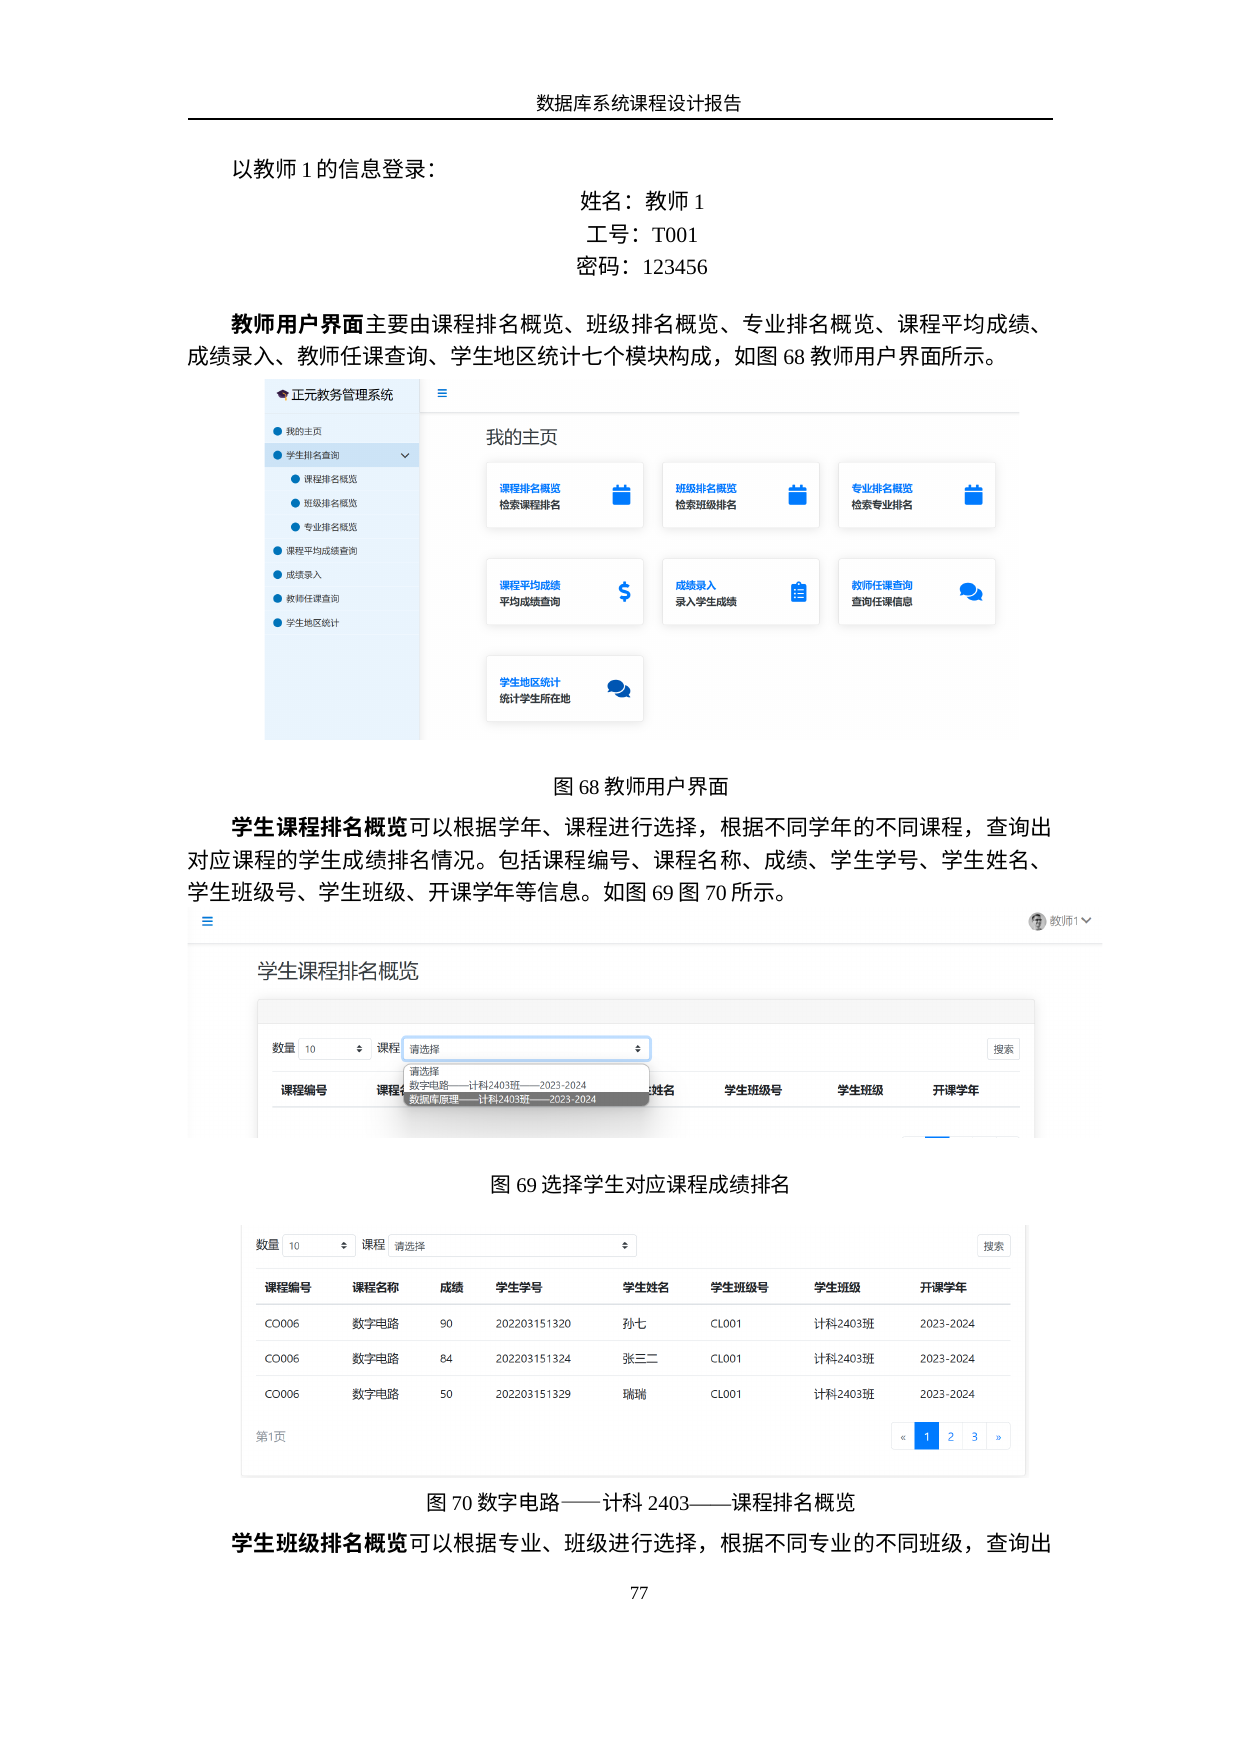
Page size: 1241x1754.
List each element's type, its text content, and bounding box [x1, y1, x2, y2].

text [187, 1526, 1053, 1558]
text 工号：T001 [187, 216, 1053, 249]
picture [187, 907, 1103, 1138]
text 教师用户界面主要由课程排名概览、班级排名概览、专业排名概览、课程平均成绩、成绩录入、教师任课查询、学生地区统计七个模块构成，如图 68 教师用户界面所示。 [187, 306, 1053, 371]
text 学生课程排名概览可以根据学年、课程进行选择，根据不同学年的不同课程，查询出对应课程的学生成绩排名情况。包括课程编号、课程名称、成绩、学生学号、学生姓名、学生班级号、学生班级、开课学年等信息。如图 69图 70所示。 [187, 810, 1053, 907]
text 密码：123456 [187, 249, 1053, 281]
text 图 68 教师用户界面 [187, 769, 1053, 802]
picture [264, 379, 1020, 740]
text 图 70 数字电路——计科2403——课程排名概览 [187, 1485, 1053, 1517]
text 以教师1的信息登录： [187, 151, 1053, 184]
picture [240, 1225, 1030, 1478]
text 图 69 选择学生对应课程成绩排名 [187, 1167, 1053, 1200]
text 姓名：教师1 [187, 184, 1053, 216]
